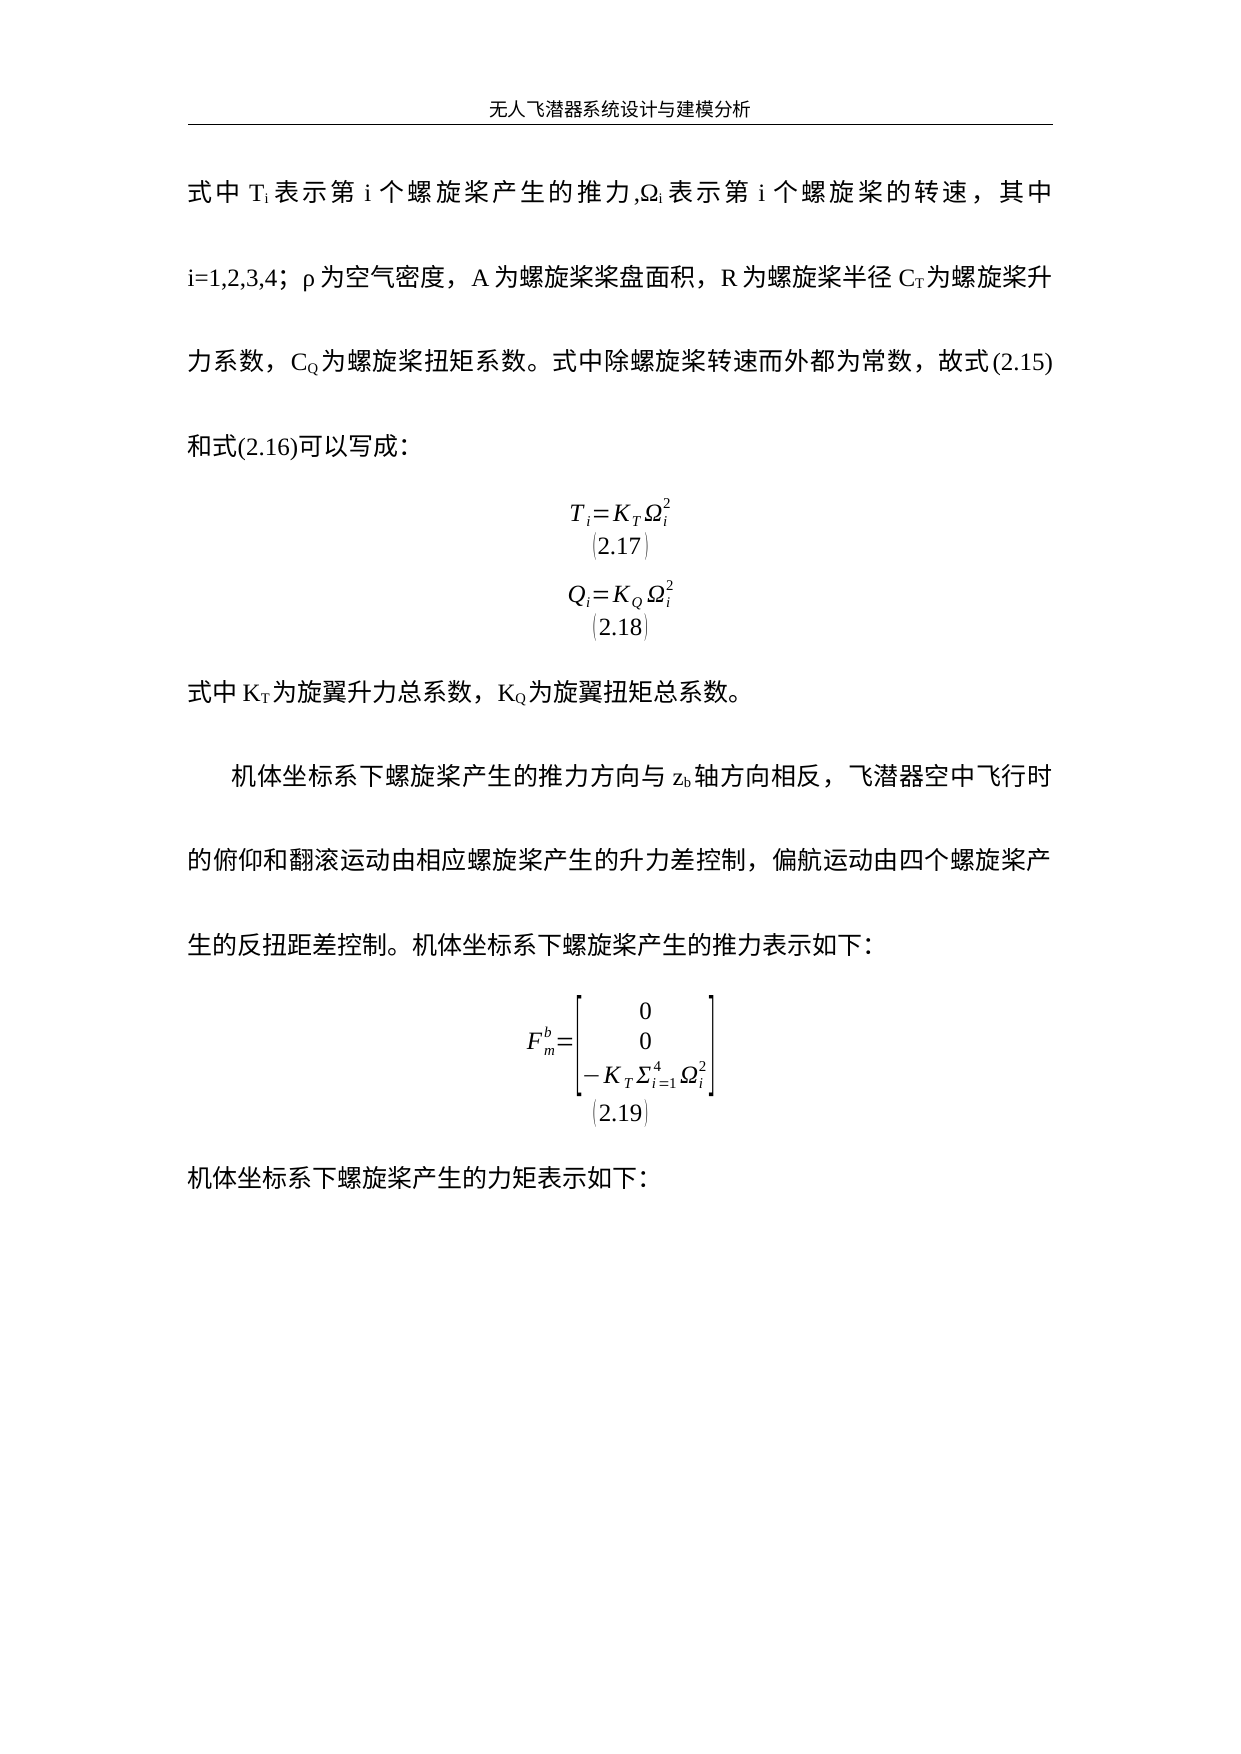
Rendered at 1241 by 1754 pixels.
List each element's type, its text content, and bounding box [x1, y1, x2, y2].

text 式中KT为旋翼升力总系数，KQ为旋翼扭矩总系数。 [187, 657, 1053, 725]
text 式中Ti表示第i个螺旋桨产生的推力,Ωi表示第i个螺旋桨的转速，其中i=1,2,3,4；ρ为空气密度，A为螺旋桨桨盘面积，R为螺旋桨半径CT为螺旋桨升力系数，CQ为螺旋桨扭矩系数。式中除螺旋桨转速而外都为常数，故式(2.15)和式(2.16)可以写成： [187, 156, 1053, 479]
text 机体坐标系下螺旋桨产生的推力方向与zb轴方向相反，飞潜器空中飞行时的俯仰和翻滚运动由相应螺旋桨产生的升力差控制，偏航运动由四个螺旋桨产生的反扭距差控制。机体坐标系下螺旋桨产生的推力表示如下： [187, 740, 1053, 978]
text 机体坐标系下螺旋桨产生的力矩表示如下： [187, 1142, 1053, 1210]
